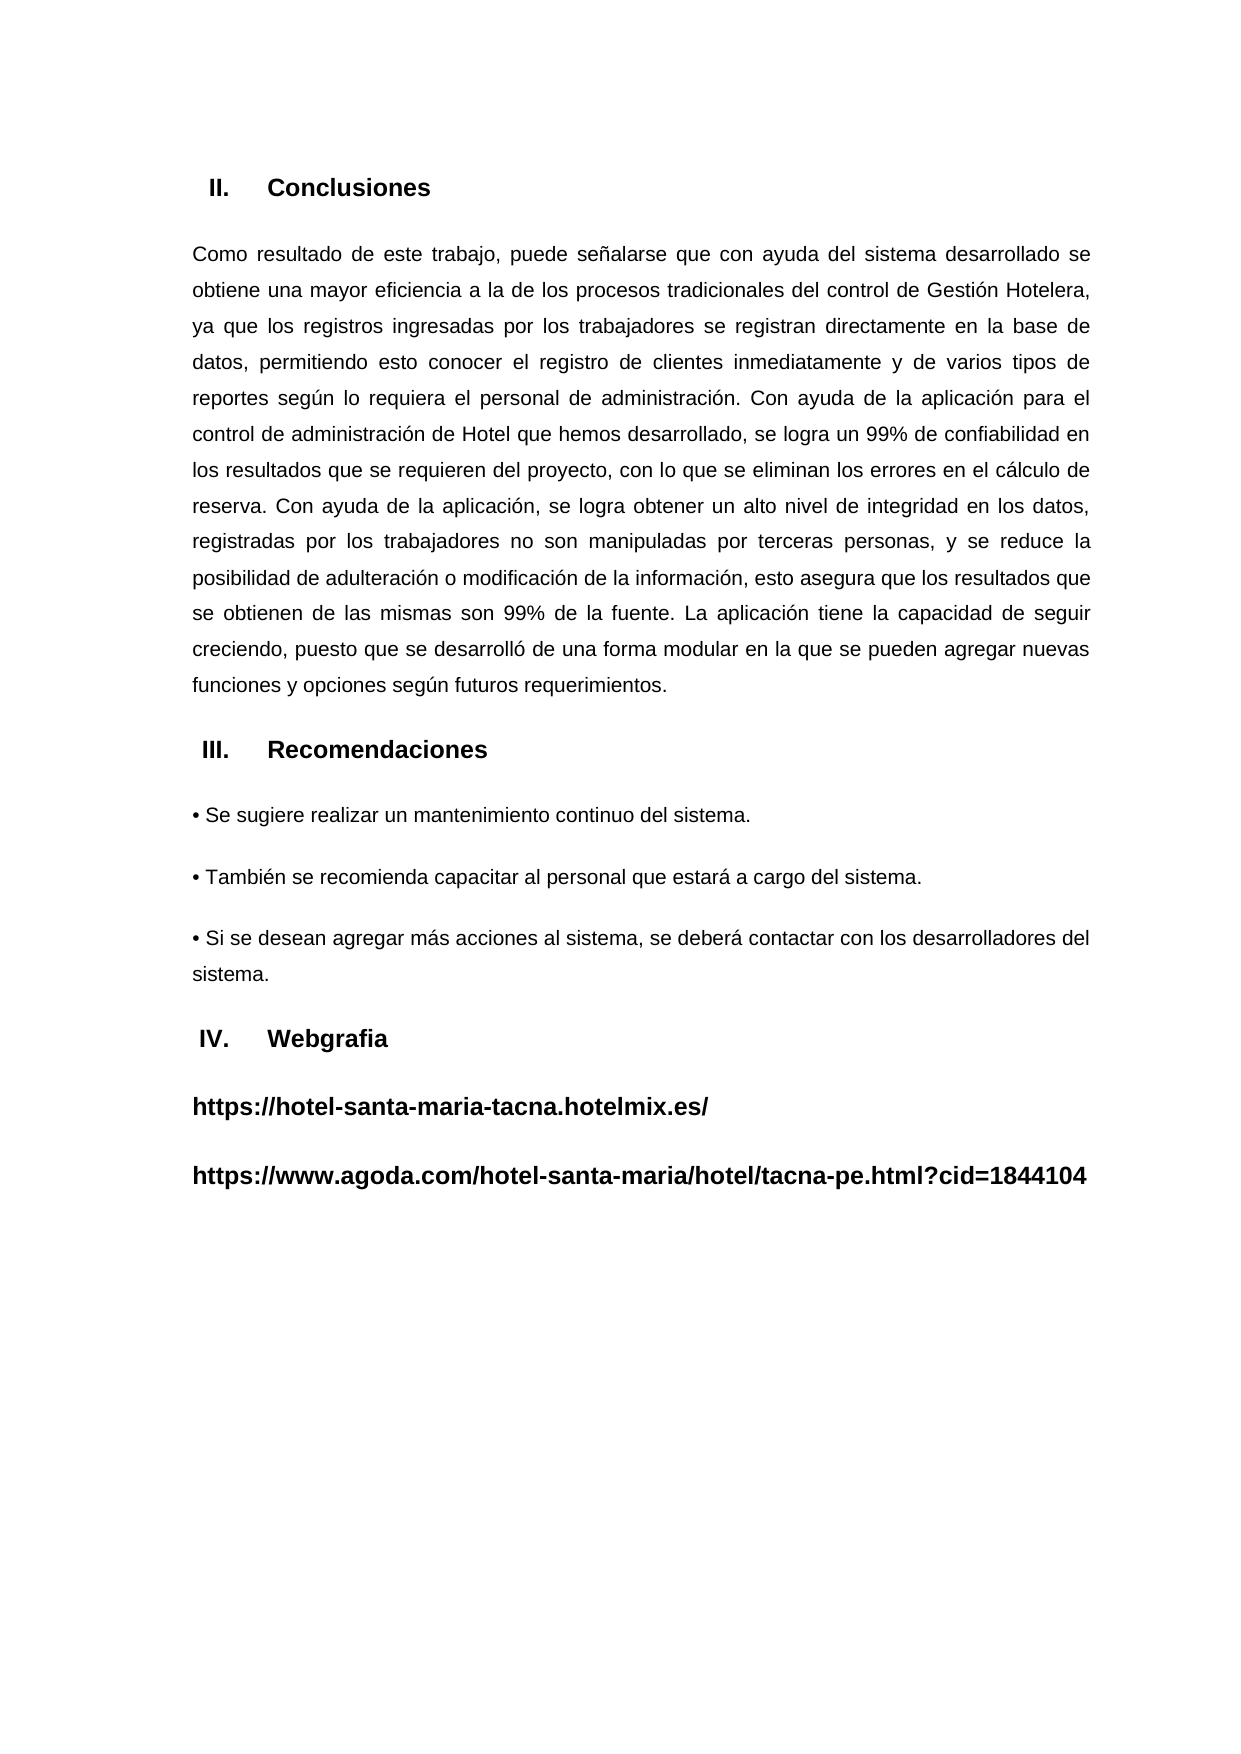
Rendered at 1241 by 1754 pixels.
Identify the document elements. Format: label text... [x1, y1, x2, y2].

list Webgrafia [229, 1023, 1092, 1052]
text • Se sugiere realizar un mantenimiento continuo del sistema. [192, 803, 1092, 827]
text Como resultado de este trabajo, puede señalarse que con ayuda del sistema desarrollado se obtiene una mayor eficiencia a la de los procesos tradicionales del control de Gestión Hotelera, ya que los registros ingresadas por los trabajadores se registran directamente en la base de datos, permitiendo esto conocer el registro de clientes inmediatamente y de varios tipos de reportes según lo requiera el personal de administración. Con ayuda de la aplicación para el control de administración de Hotel que hemos desarrollado, se logra un 99% de confiabilidad en los resultados que se requieren del proyecto, con lo que se eliminan los errores en el cálculo de reserva. Con ayuda de la aplicación, se logra obtener un alto nivel de integridad en los datos, registradas por los trabajadores no son manipuladas por terceras personas, y se reduce la posibilidad de adulteración o modificación de la información, esto asegura que los resultados que se obtienen de las mismas son 99% de la fuente. La aplicación tiene la capacidad de seguir creciendo, puesto que se desarrolló de una forma modular en la que se pueden agregar nuevas funciones y opciones según futuros requerimientos. [192, 242, 1092, 697]
list Conclusiones [229, 173, 1092, 202]
list Recomendaciones [229, 734, 1092, 763]
text https://hotel-santa-maria-tacna.hotelmix.es/ [192, 1092, 1092, 1121]
text https://www.agoda.com/hotel-santa-maria/hotel/tacna-pe.html?cid=1844104 [192, 1161, 1092, 1189]
text • Si se desean agregar más acciones al sistema, se deberá contactar con los desarrolladores del sistema. [192, 926, 1092, 986]
text • También se recomienda capacitar al personal que estará a cargo del sistema. [192, 865, 1092, 889]
